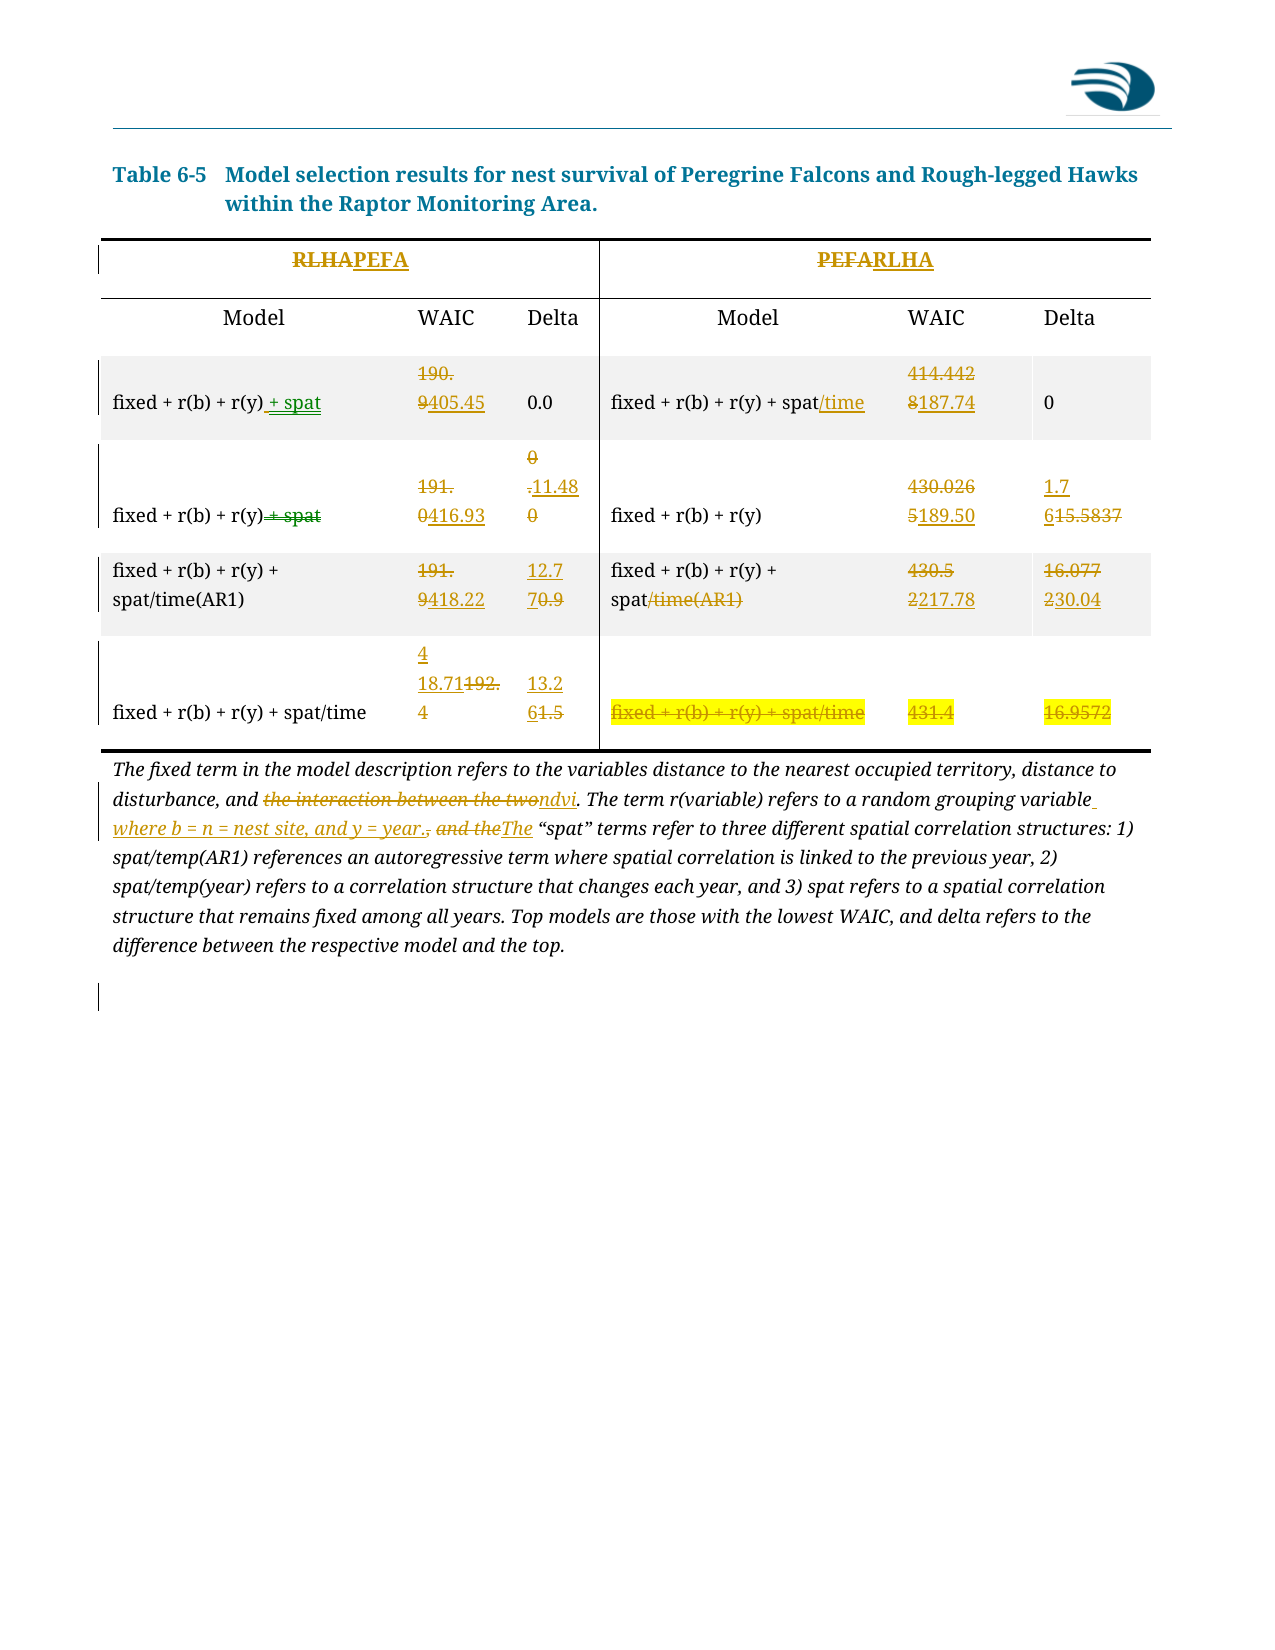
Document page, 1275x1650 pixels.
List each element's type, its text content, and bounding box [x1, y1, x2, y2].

table_cell fixed + r(b) + r(y) + spat [600, 356, 896, 440]
table_cell Model [600, 299, 896, 356]
table_cell fixed + r(b) + r(y) + spat [600, 553, 896, 636]
table_cell [600, 636, 896, 749]
table_header [600, 241, 1151, 298]
table_cell Model [101, 299, 406, 356]
table_cell [406, 636, 516, 749]
table_cell [1033, 440, 1151, 553]
table_header [101, 241, 599, 298]
table_cell [1033, 553, 1151, 636]
table_cell [406, 440, 516, 553]
table_cell [1033, 636, 1151, 749]
table_cell fixed + r(b) + r(y) [600, 440, 896, 553]
table_cell [516, 553, 599, 636]
table_cell 0 [1033, 356, 1151, 440]
table_cell The fixed term in the model description refers to the variables distance to the nearest occupied territory, distance to disturbance, and . The term r(variable) refers to a random grouping variable “spat” terms refer to three different spatial correlation structures: 1) spat/temp(AR1) references an autoregressive term where spatial correlation is linked to the previous year, 2) spat/temp(year) refers to a correlation structure that changes each year, and 3) spat refers to a spatial correlation structure that remains fixed among all years. Top models are those with the lowest WAIC, and delta refers to the difference between the respective model and the top. [101, 753, 1151, 982]
table_cell fixed + r(b) + r(y) [101, 356, 406, 440]
table_cell WAIC [896, 299, 1032, 356]
table_cell [406, 553, 516, 636]
table_cell [896, 356, 1032, 440]
table_cell [896, 440, 1032, 553]
picture [1065, 60, 1161, 116]
table_cell fixed + r(b) + r(y) + spat/time [101, 636, 406, 749]
table_cell WAIC [406, 299, 516, 356]
table_cell fixed + r(b) + r(y) + spat/time(AR1) [101, 553, 406, 636]
table_cell [516, 636, 599, 749]
table_cell [406, 356, 516, 440]
table_cell fixed + r(b) + r(y) [101, 440, 406, 553]
table_cell Delta [516, 299, 599, 356]
table_cell 0.0 [516, 356, 599, 440]
table_cell [896, 553, 1032, 636]
table_cell Delta [1033, 299, 1151, 356]
table_cell [516, 440, 599, 553]
table_cell [896, 636, 1032, 749]
